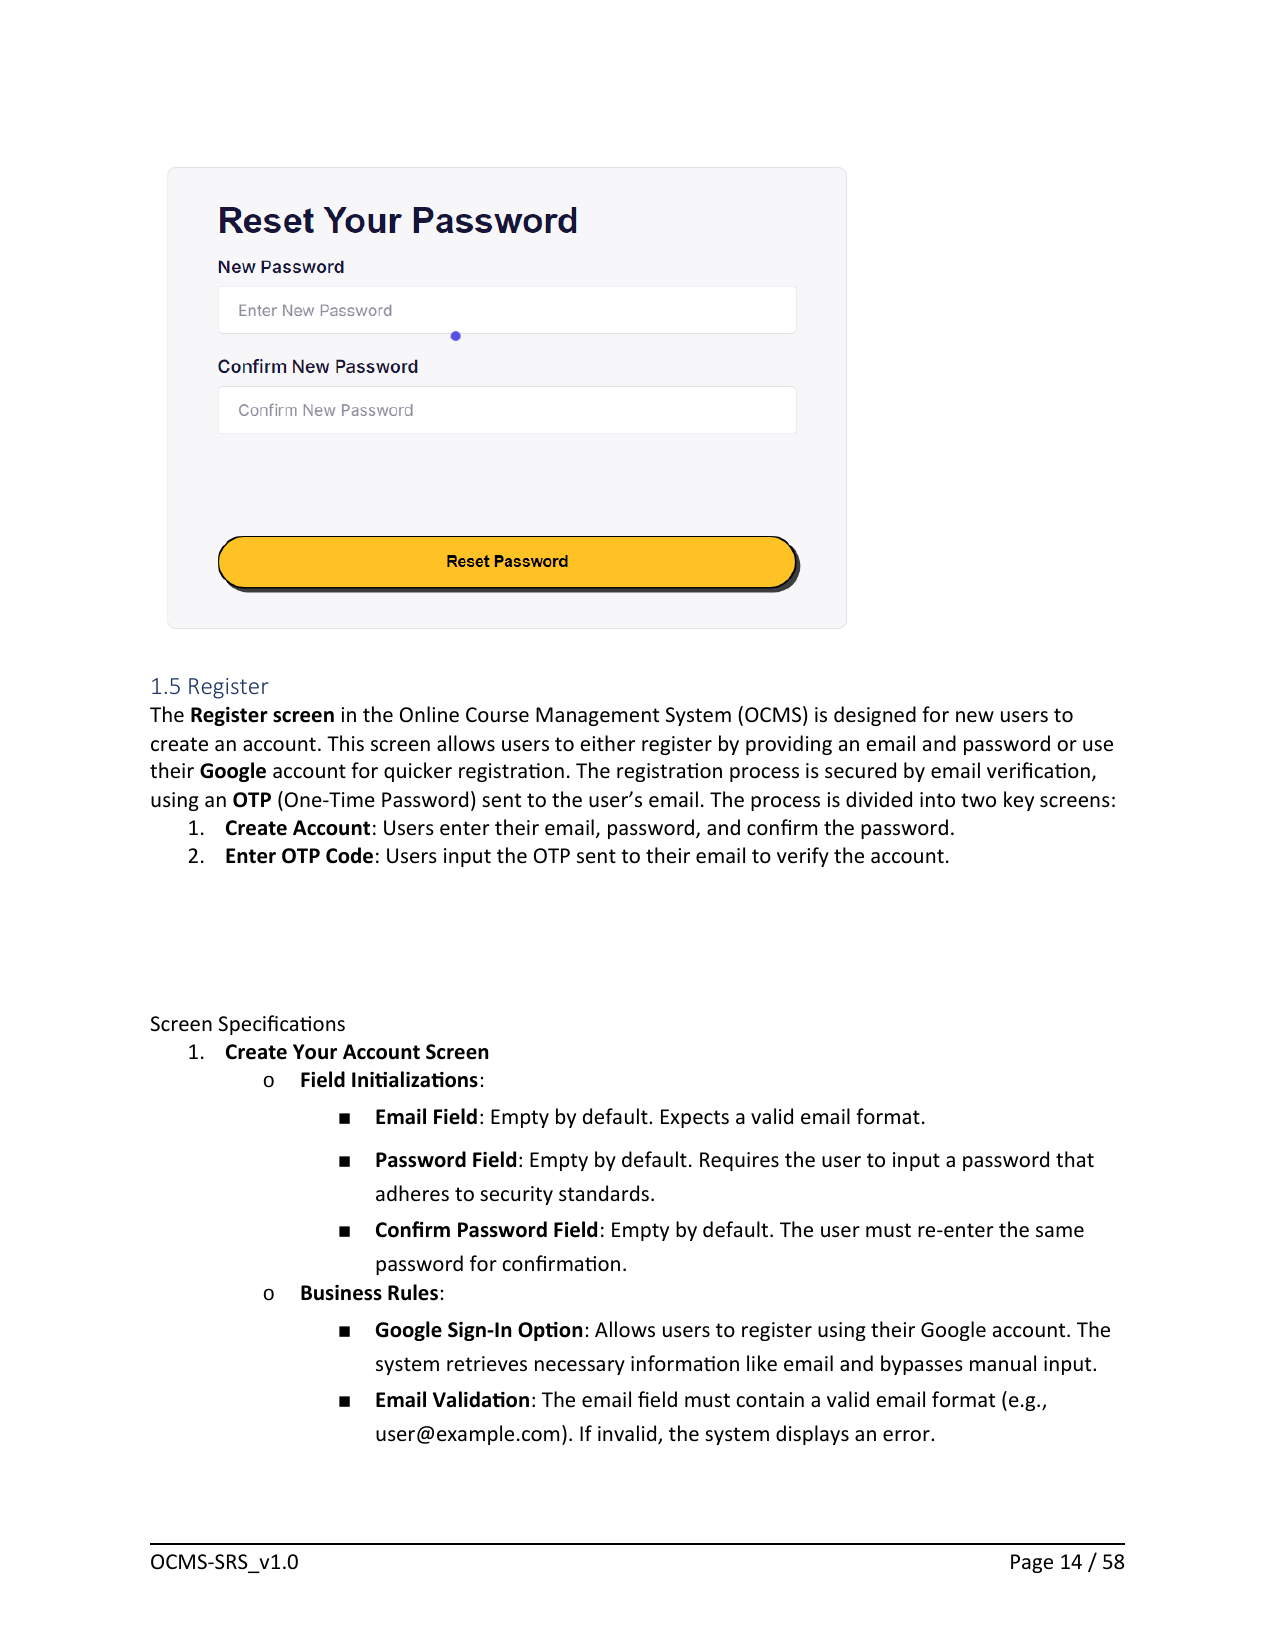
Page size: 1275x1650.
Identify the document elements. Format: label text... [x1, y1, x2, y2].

list Password Field: Empty by default. Requires the user to input a password that adheres to security standards. [337, 1136, 1125, 1207]
list Create Your Account Screen [187, 1037, 1125, 1065]
subtitle 1.5 Register [150, 670, 1125, 701]
list Create Account: Users enter their email, password, and confirm the password. [187, 813, 1125, 841]
list Email Field: Empty by default. Expects a valid email format. [337, 1093, 1125, 1136]
list Confirm Password Field: Empty by default. The user must re-enter the same password for confirmation. [337, 1207, 1125, 1278]
list Enter OTP Code: Users input the OTP sent to their email to verify the account. [187, 841, 1125, 869]
text The Register screen in the Online Course Management System (OCMS) is designed for new users to create an account. This screen allows users to either register by providing an email and password or use their Google account for quicker registration. The registration process is secured by email verification, using an OTP (One-Time Password) sent to the user’s email. The process is divided into two key screens: [150, 701, 1125, 813]
list Field Initializations: [262, 1065, 1125, 1093]
list Google Sign-In Option: Allows users to register using their Google account. The system retrieves necessary information like email and bypasses manual input. [337, 1306, 1125, 1377]
text Screen Specifications [150, 1009, 1125, 1037]
list Email Validation: The email field must contain a valid email format (e.g., user@example.com). If invalid, the system displays an error. [337, 1377, 1125, 1448]
list Business Rules: [262, 1278, 1125, 1306]
picture [150, 150, 899, 666]
